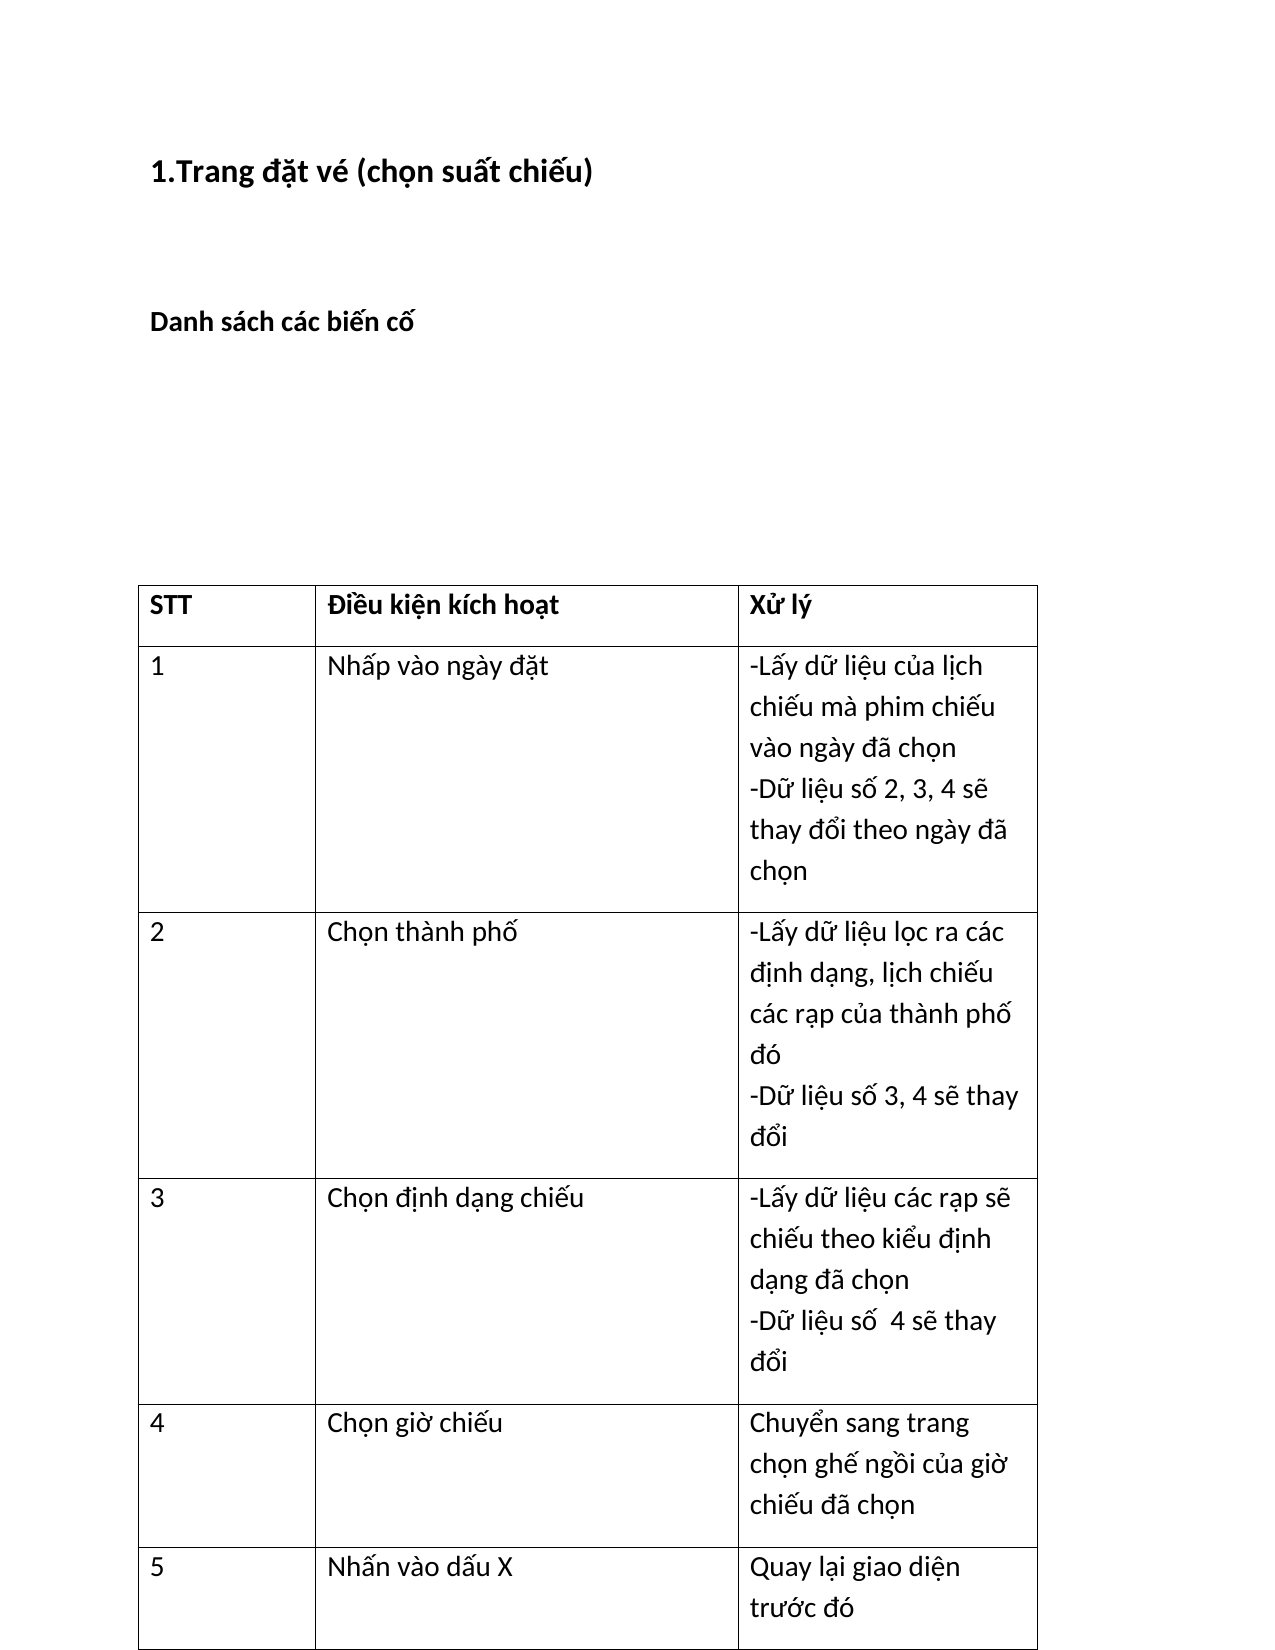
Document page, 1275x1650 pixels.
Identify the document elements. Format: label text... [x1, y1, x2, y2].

table_cell Quay lại giao diện trước đó [739, 1548, 1037, 1649]
table_header Điều kiện kích hoạt [316, 586, 738, 646]
table_cell 2 [139, 913, 315, 1178]
table_cell Nhấp vào ngày đặt [316, 647, 738, 912]
table_cell Chọn giờ chiếu [316, 1405, 738, 1547]
table_cell Chuyển sang trang chọn ghế ngồi của giờ chiếu đã chọn [739, 1405, 1037, 1547]
table_header Xử lý [739, 586, 1037, 646]
table_cell -Lấy dữ liệu các rạp sẽ chiếu theo kiểu định dạng đã chọn -Dữ liệu số 4 sẽ thay đổi [739, 1179, 1037, 1403]
table_cell Nhấn vào dấu X [316, 1548, 738, 1649]
text Danh sách các biến cố [150, 303, 1125, 338]
table_cell -Lấy dữ liệu lọc ra các định dạng, lịch chiếu các rạp của thành phố đó -Dữ liệu số 3, 4 sẽ thay đổi [739, 913, 1037, 1178]
table_cell 4 [139, 1405, 315, 1547]
text 1.Trang đặt vé (chọn suất chiếu) [150, 150, 1125, 191]
table_cell Chọn định dạng chiếu [316, 1179, 738, 1403]
table_cell Chọn thành phố [316, 913, 738, 1178]
table_cell 3 [139, 1179, 315, 1403]
table_cell 1 [139, 647, 315, 912]
table_header STT [139, 586, 315, 646]
table_cell 5 [139, 1548, 315, 1649]
table_cell -Lấy dữ liệu của lịch chiếu mà phim chiếu vào ngày đã chọn -Dữ liệu số 2, 3, 4 sẽ thay đổi theo ngày đã chọn [739, 647, 1037, 912]
